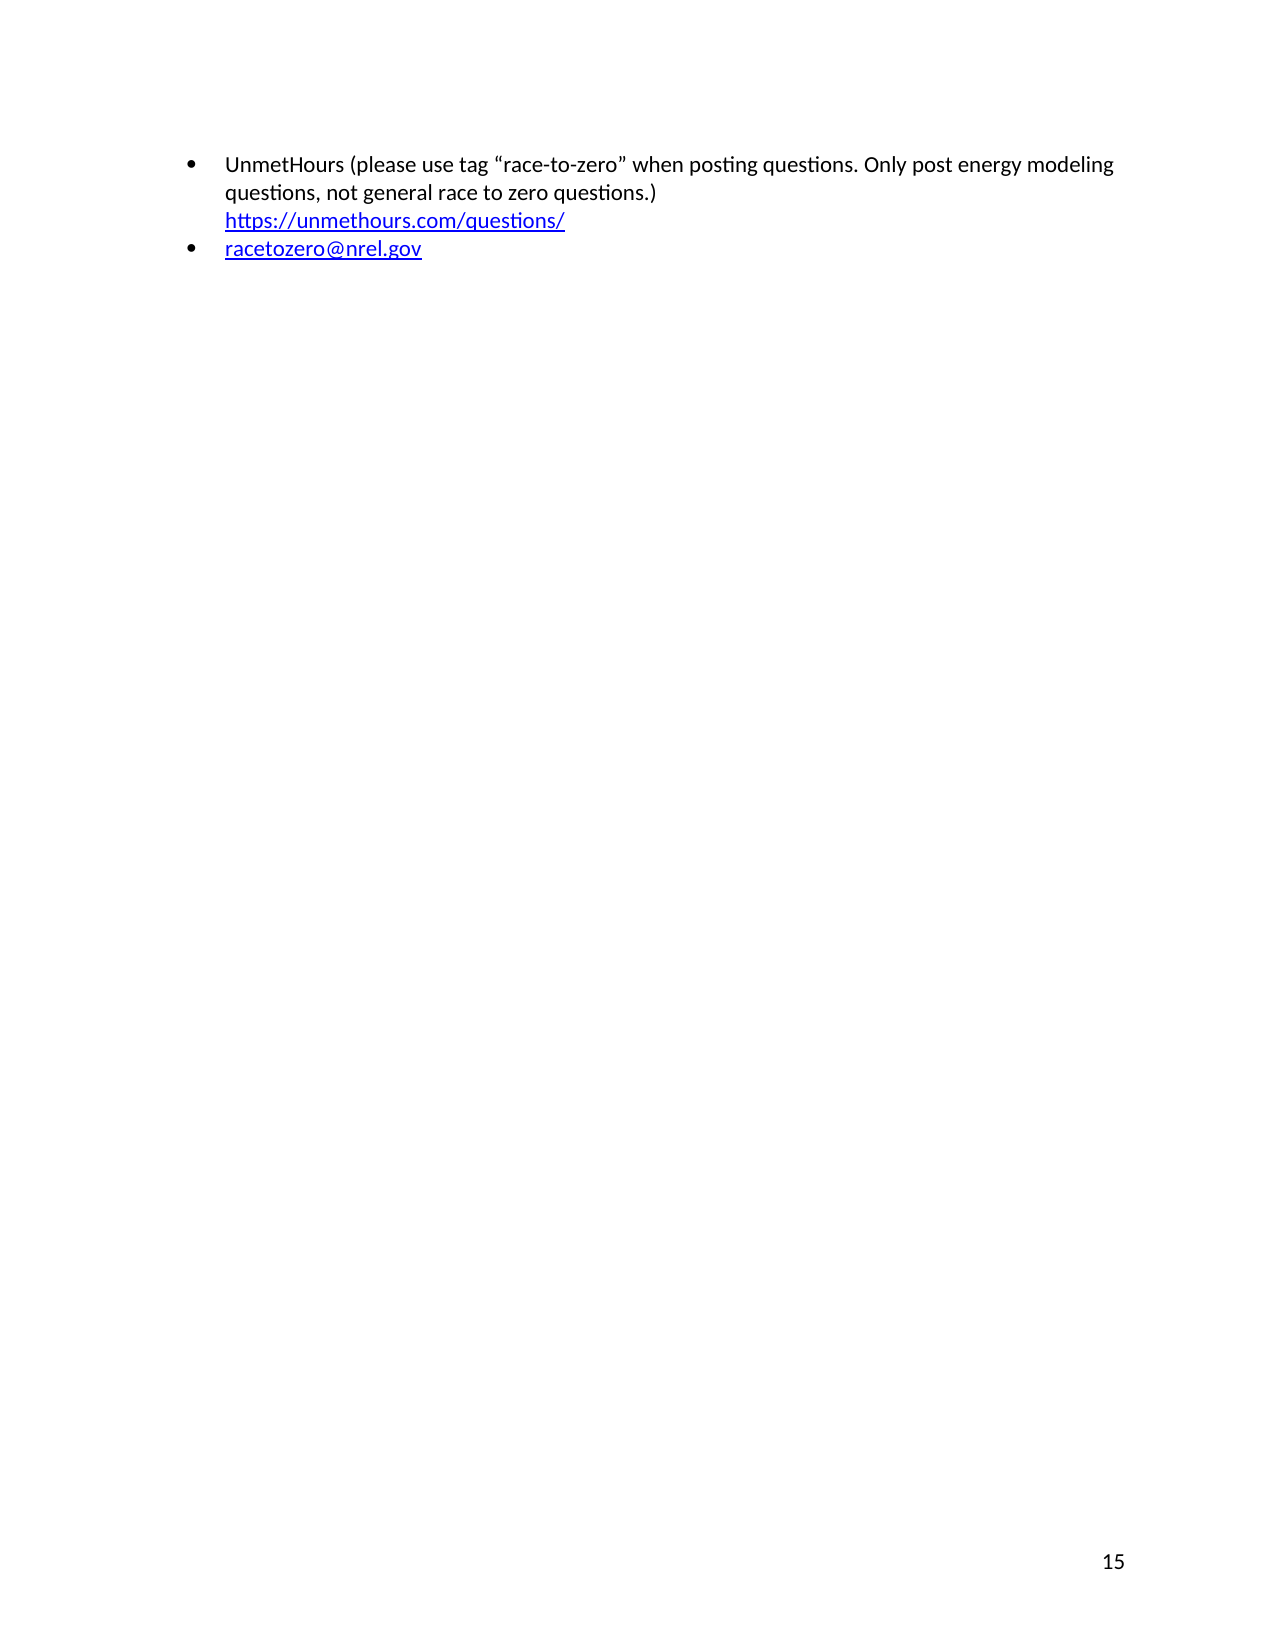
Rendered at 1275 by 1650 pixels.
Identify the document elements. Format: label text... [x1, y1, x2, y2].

list UnmetHours (please use tag “race-to-zero” when posting questions. Only post energy modeling questions, not general race to zero questions.) https://unmethours.com/questions/ [187, 150, 1125, 234]
list racetozero@nrel.gov [187, 234, 1125, 262]
